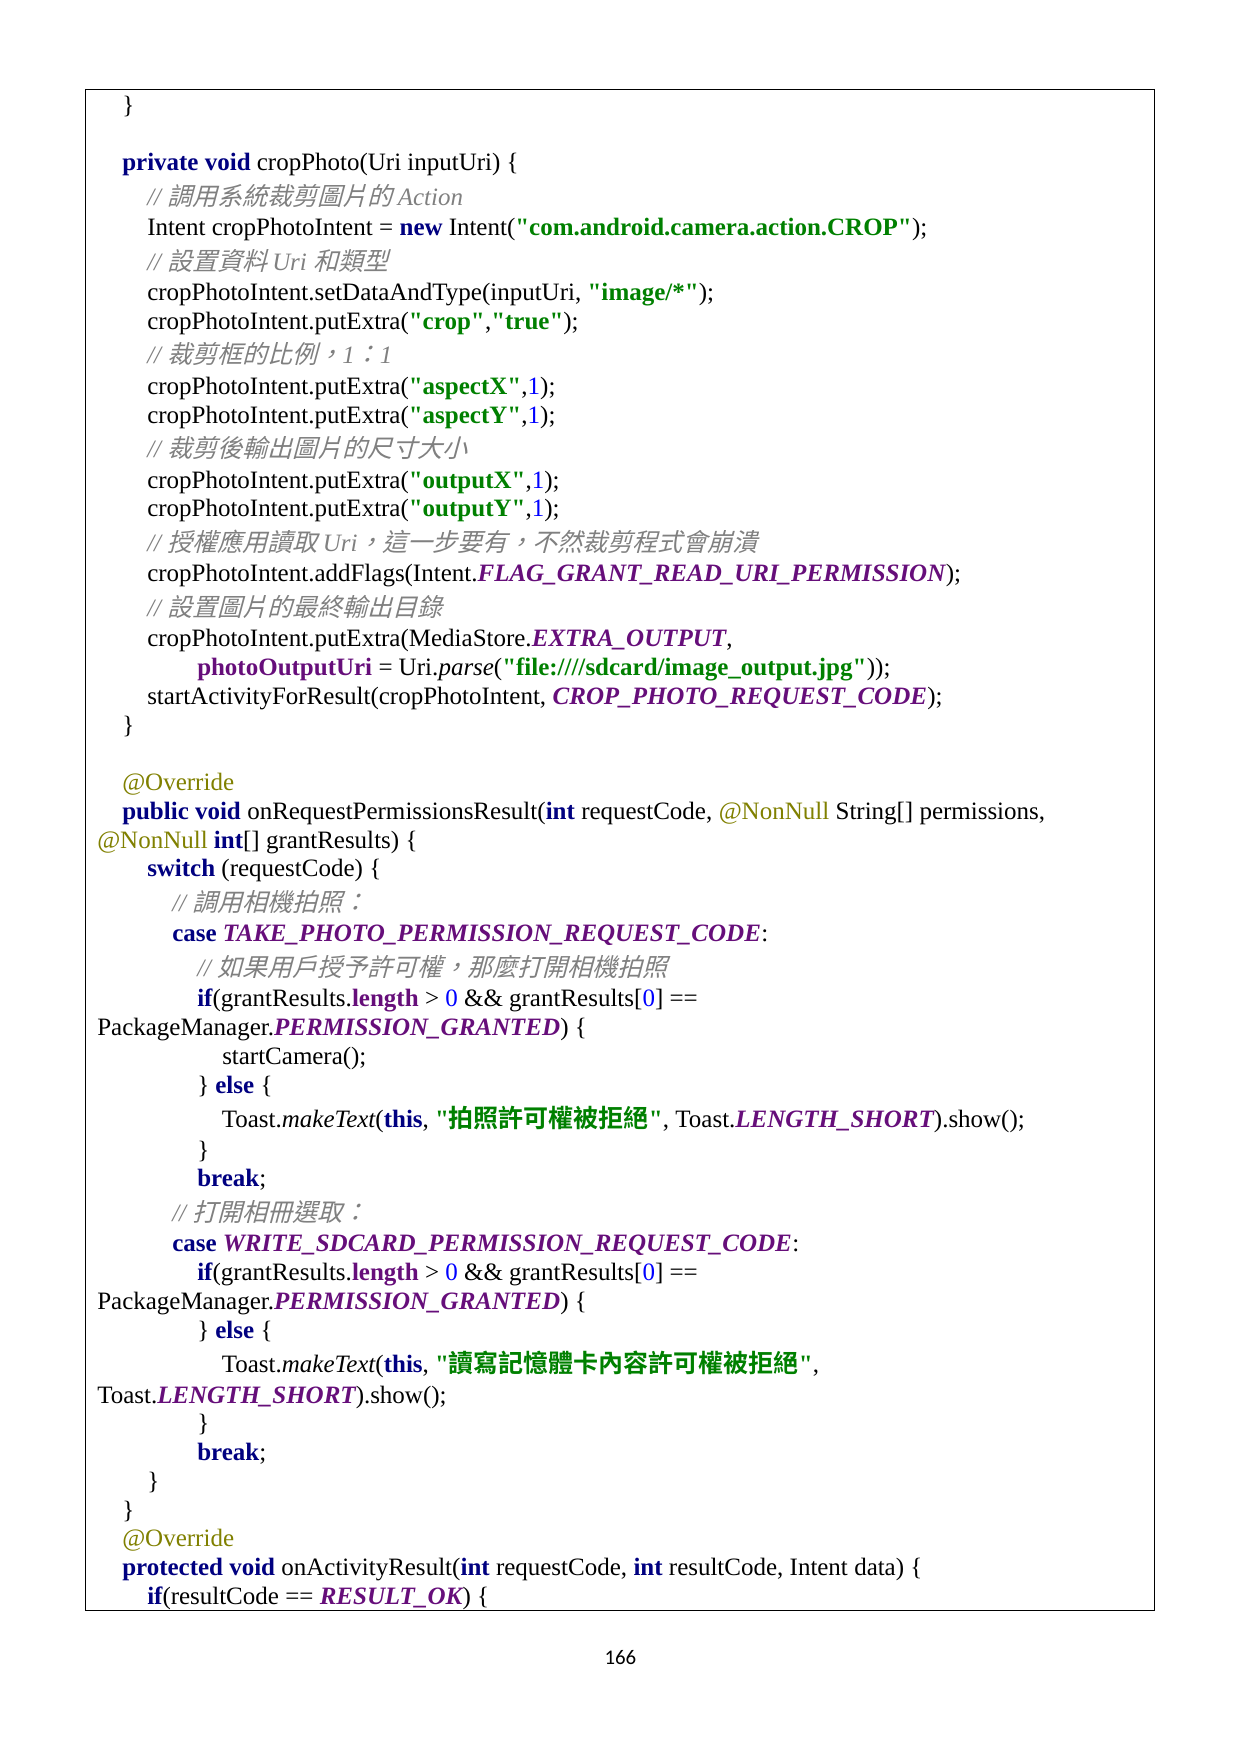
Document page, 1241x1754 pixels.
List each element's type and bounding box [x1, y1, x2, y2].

table_cell [86, 90, 1154, 1610]
